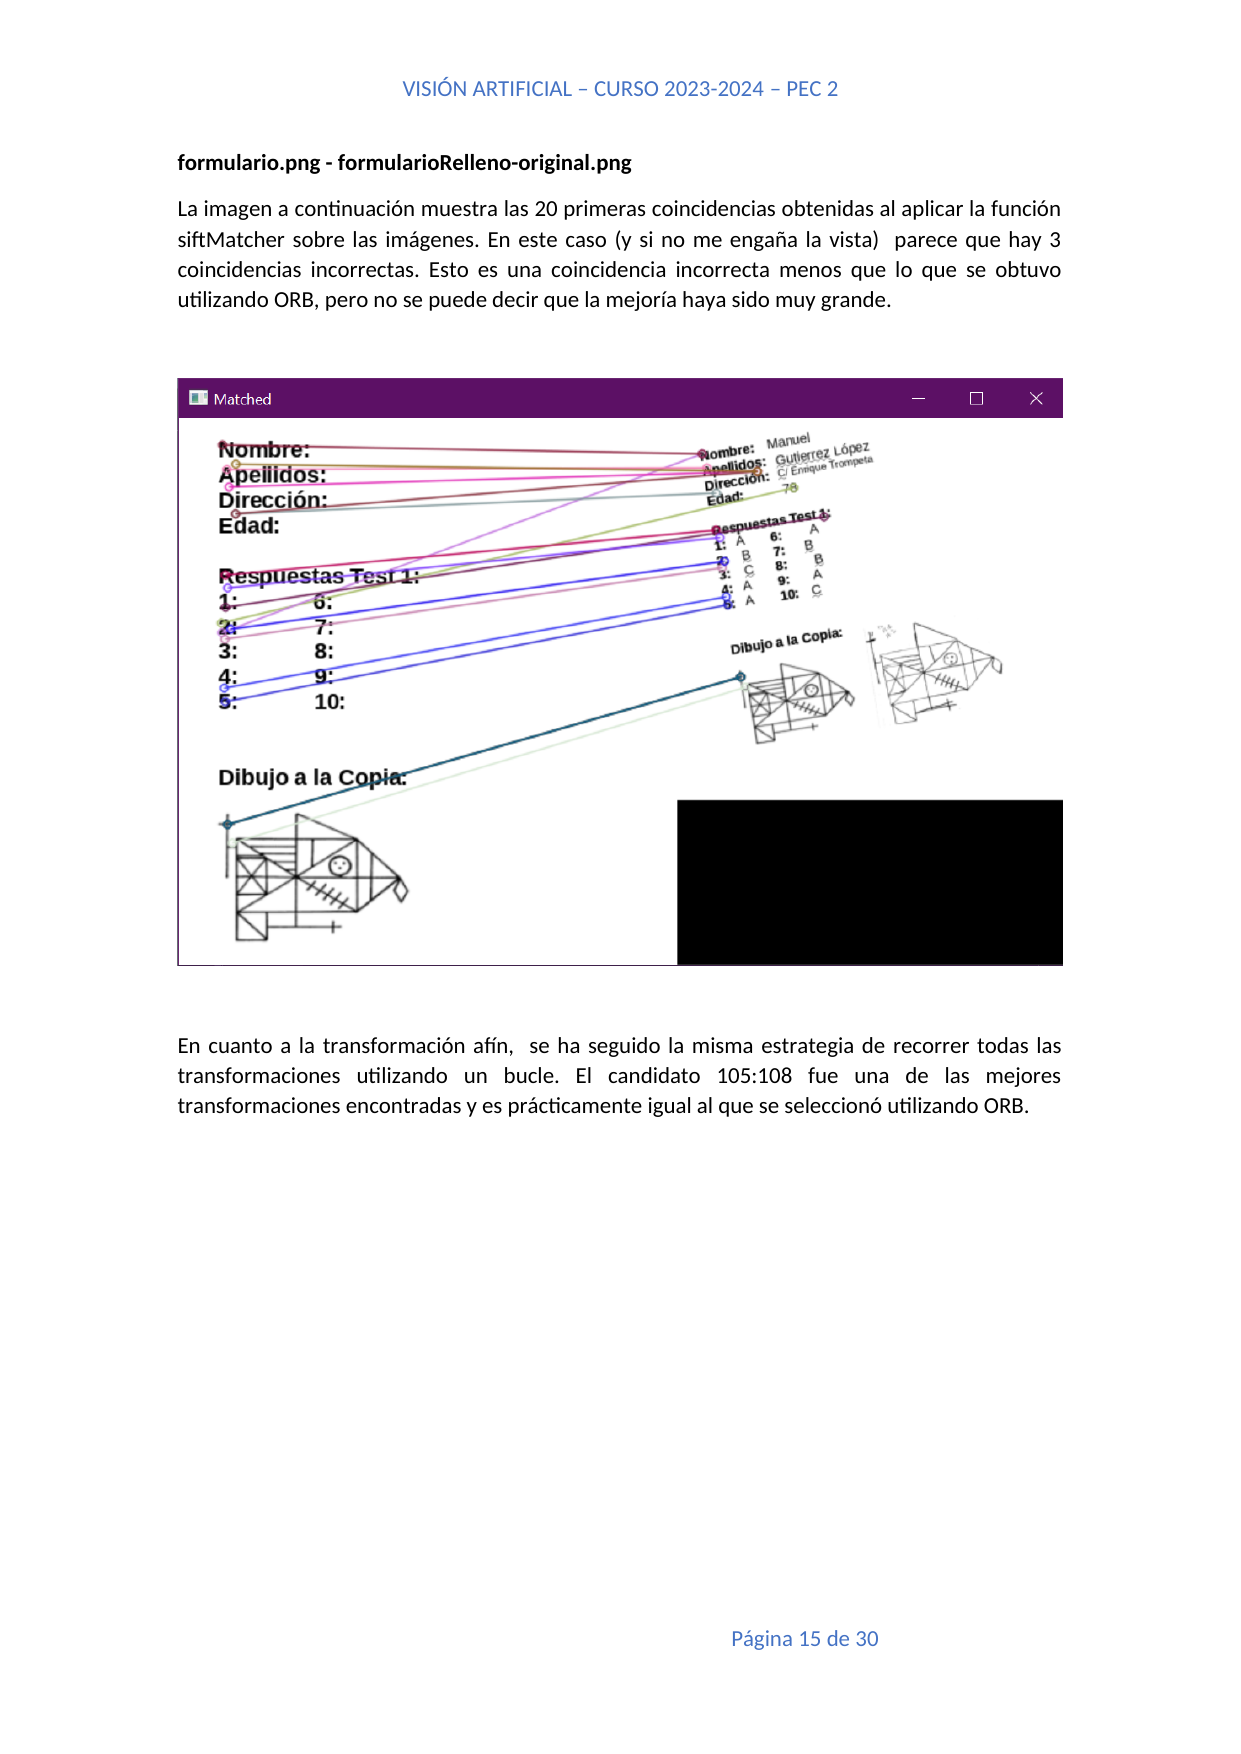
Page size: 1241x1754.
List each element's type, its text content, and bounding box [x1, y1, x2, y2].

text En cuanto a la transformación afín, se ha seguido la misma estrategia de recorrer todas las transformaciones utilizando un bucle. El candidato 105:108 fue una de las mejores transformaciones encontradas y es prácticamente igual al que se seleccionó utilizando ORB. [177, 1031, 1063, 1119]
picture [177, 378, 1063, 966]
text La imagen a continuación muestra las 20 primeras coincidencias obtenidas al aplicar la función siftMatcher sobre las imágenes. En este caso (y si no me engaña la vista) parece que hay 3 coincidencias incorrectas. Esto es una coincidencia incorrecta menos que lo que se obtuvo utilizando ORB, pero no se puede decir que la mejoría haya sido muy grande. [177, 194, 1063, 313]
text formulario.png - formularioRelleno-original.png [177, 148, 1063, 176]
